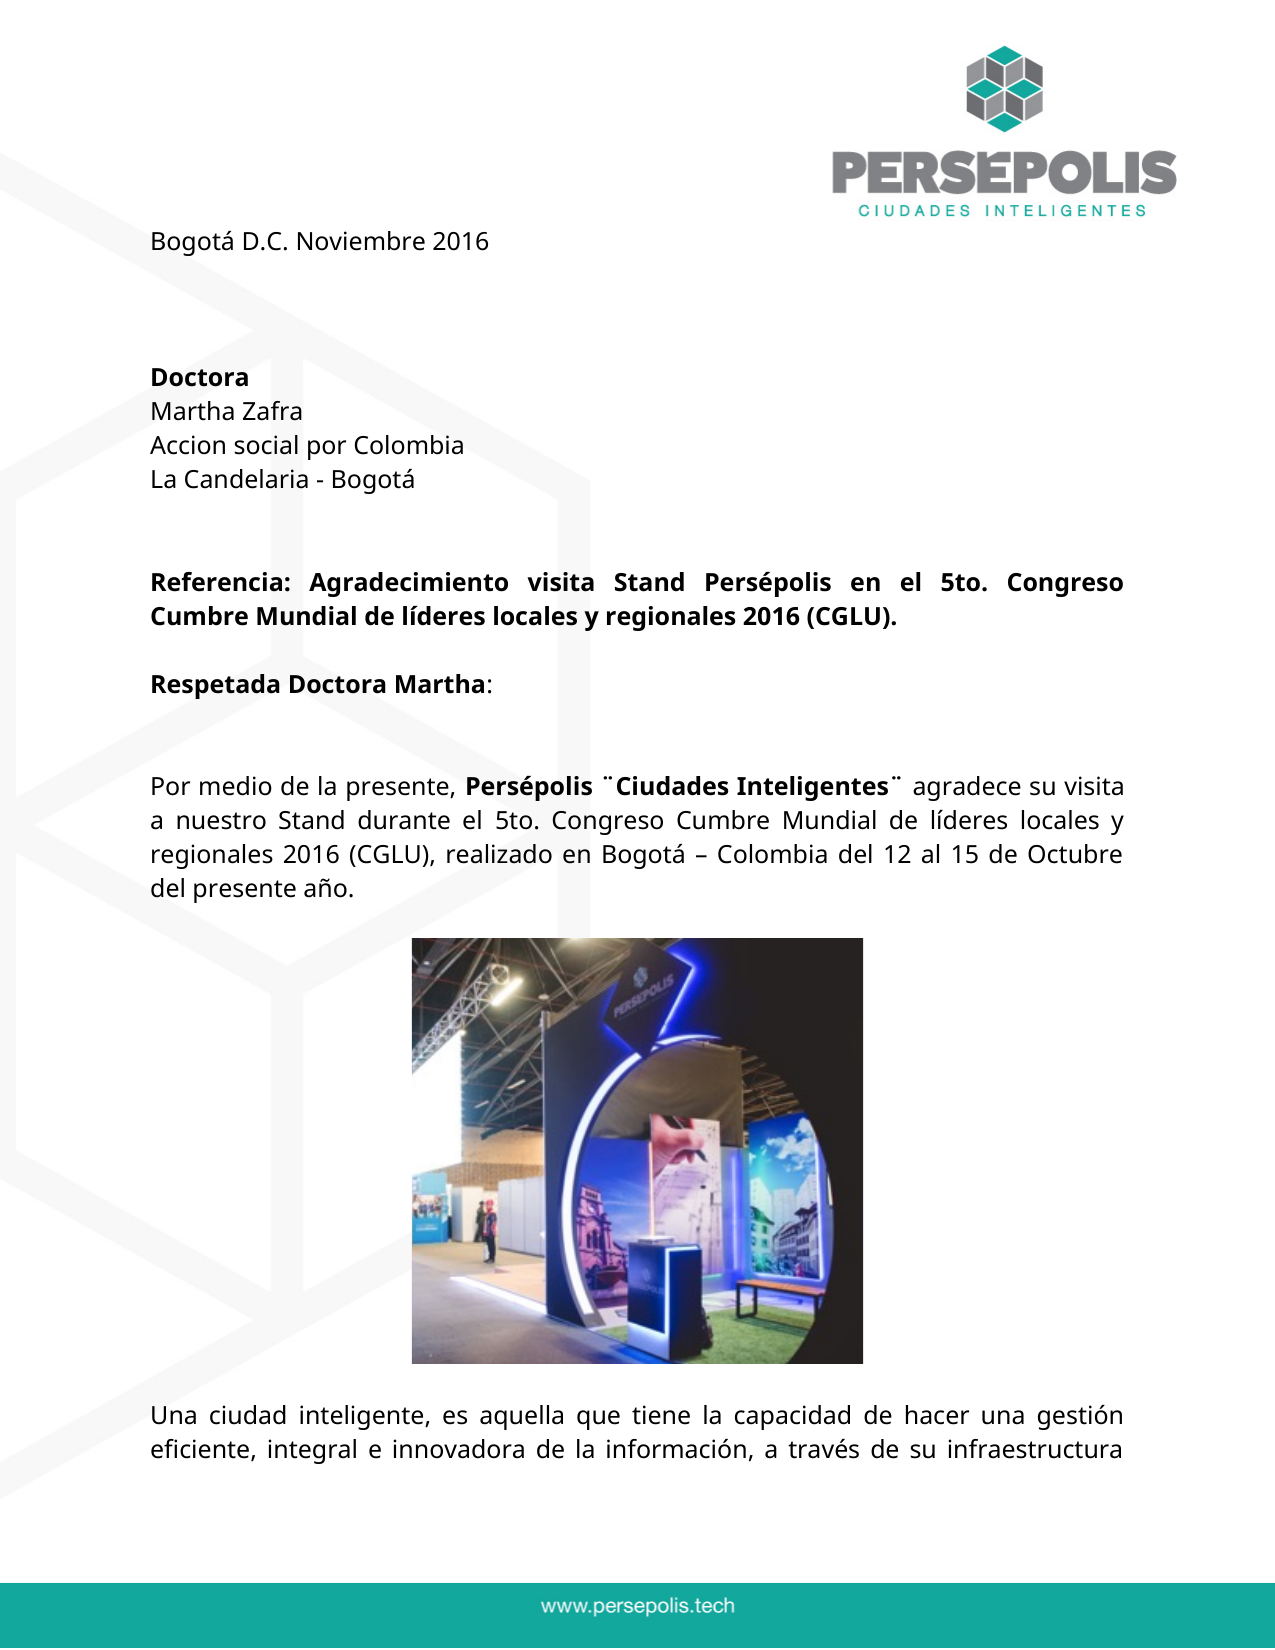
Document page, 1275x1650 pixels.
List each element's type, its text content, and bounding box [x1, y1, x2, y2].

text Respetada Doctora Martha: [150, 666, 1125, 701]
text Accion social por Colombia [150, 428, 1125, 462]
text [150, 1398, 1125, 1466]
text La Candelaria - Bogotá [150, 462, 1125, 496]
text Doctora [150, 360, 1125, 394]
text Referencia: Agradecimiento visita Stand Persépolis en el 5to. Congreso Cumbre Mundial de líderes locales y regionales 2016 (CGLU). [150, 564, 1125, 632]
text Bogotá D.C. Noviembre 2016 [150, 224, 1125, 258]
text Por medio de la presente, Persépolis ¨Ciudades Inteligentes¨ agradece su visita a nuestro Stand durante el 5to. Congreso Cumbre Mundial de líderes locales y regionales 2016 (CGLU), realizado en Bogotá – Colombia del 12 al 15 de Octubre del presente año. [150, 769, 1125, 905]
text Martha Zafra [150, 394, 1125, 428]
picture [0, 0, 1275, 1648]
